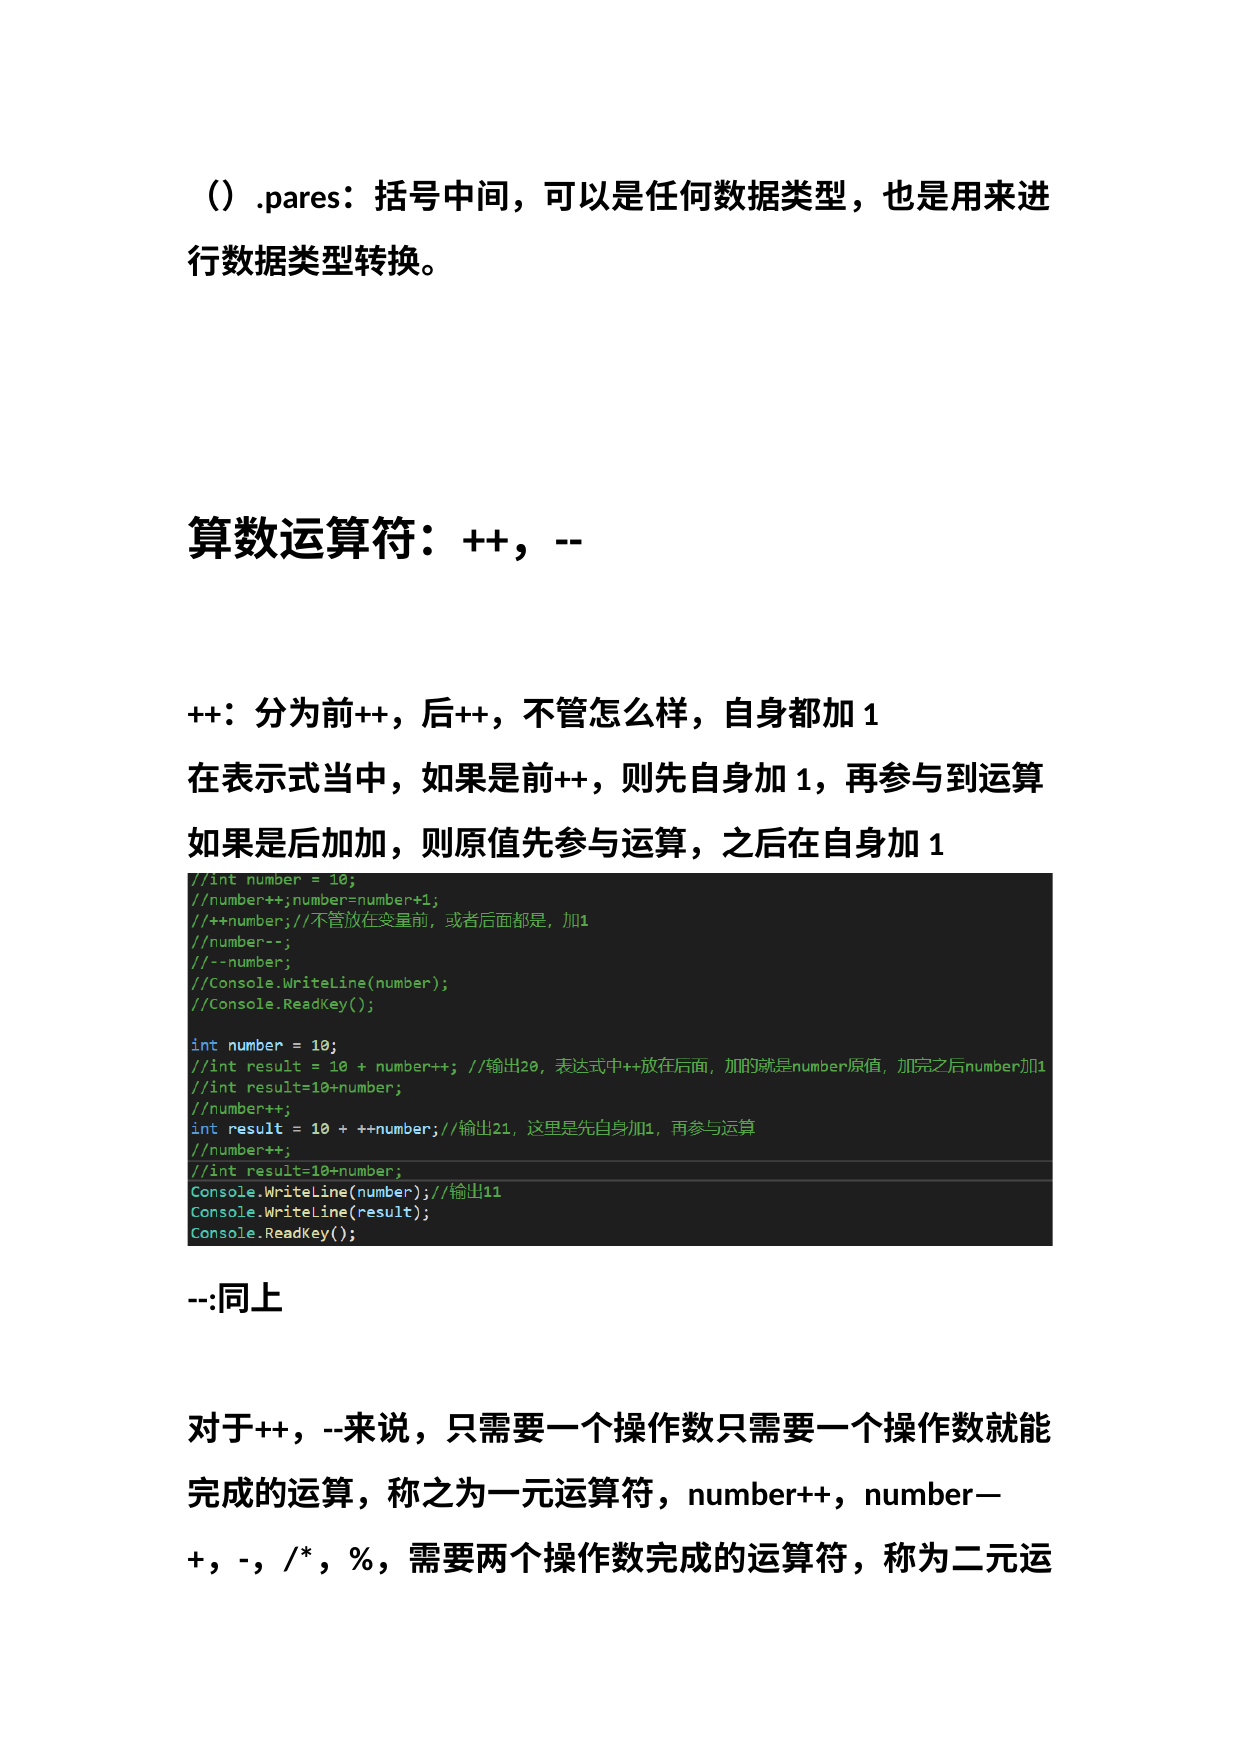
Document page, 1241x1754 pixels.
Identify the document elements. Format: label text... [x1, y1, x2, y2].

picture [187, 873, 1053, 1246]
text （）.pares：括号中间，可以是任何数据类型，也是用来进行数据类型转换。 [187, 162, 1053, 292]
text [187, 1523, 1053, 1588]
text 如果是后加加，则原值先参与运算，之后在自身加1 [187, 808, 1053, 873]
text 对于++，--来说，只需要一个操作数只需要一个操作数就能完成的运算，称之为一元运算符，number++，number— [187, 1393, 1053, 1523]
text ++：分为前++，后++，不管怎么样，自身都加1 [187, 678, 1053, 743]
text --:同上 [187, 1263, 1053, 1328]
text 在表示式当中，如果是前++，则先自身加1，再参与到运算 [187, 743, 1053, 808]
subtitle 算数运算符：++，-- [187, 487, 1053, 584]
